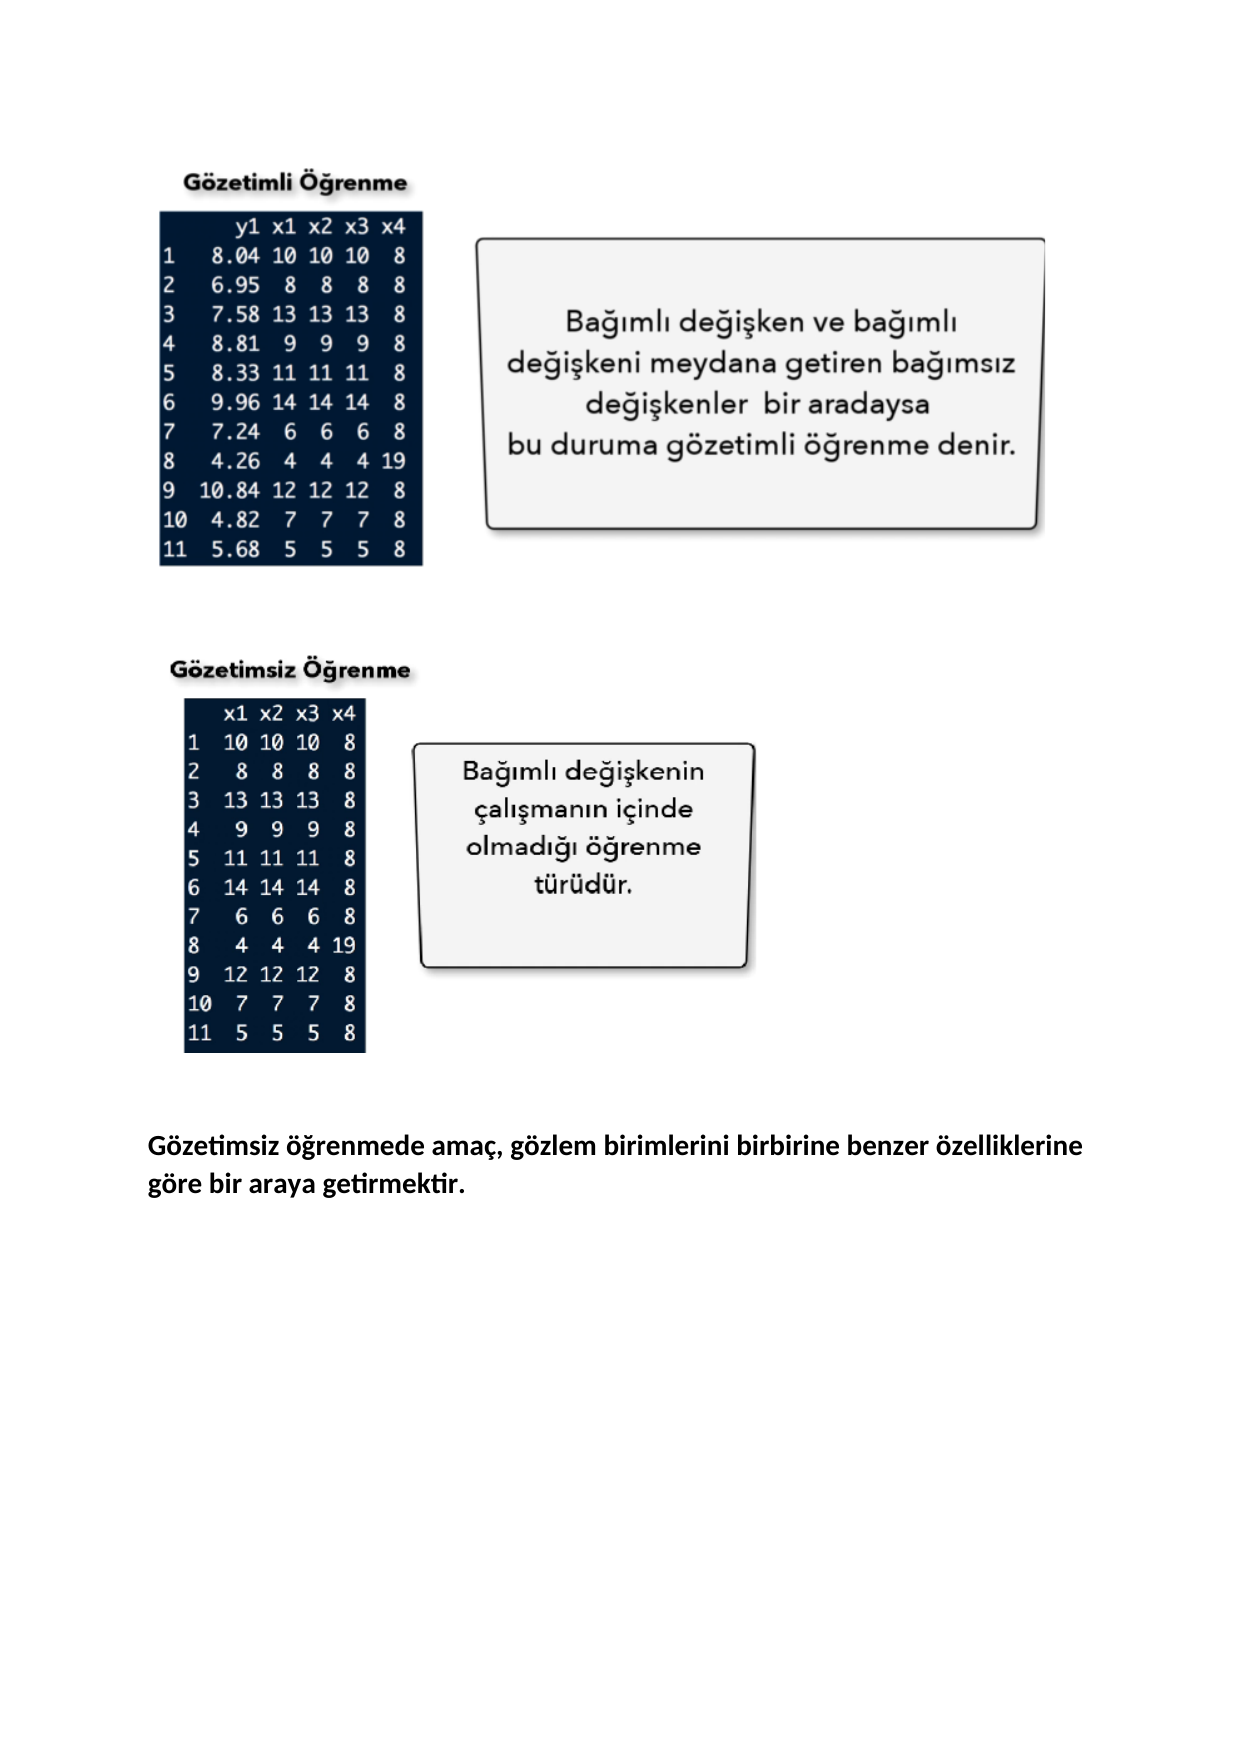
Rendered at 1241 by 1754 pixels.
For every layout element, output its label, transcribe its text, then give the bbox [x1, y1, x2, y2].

text Gözetimsiz öğrenmede amaç, gözlem birimlerini birbirine benzer özelliklerine göre bir araya getirmektir. [148, 1127, 1093, 1201]
picture [147, 642, 757, 1053]
picture [147, 147, 1046, 569]
